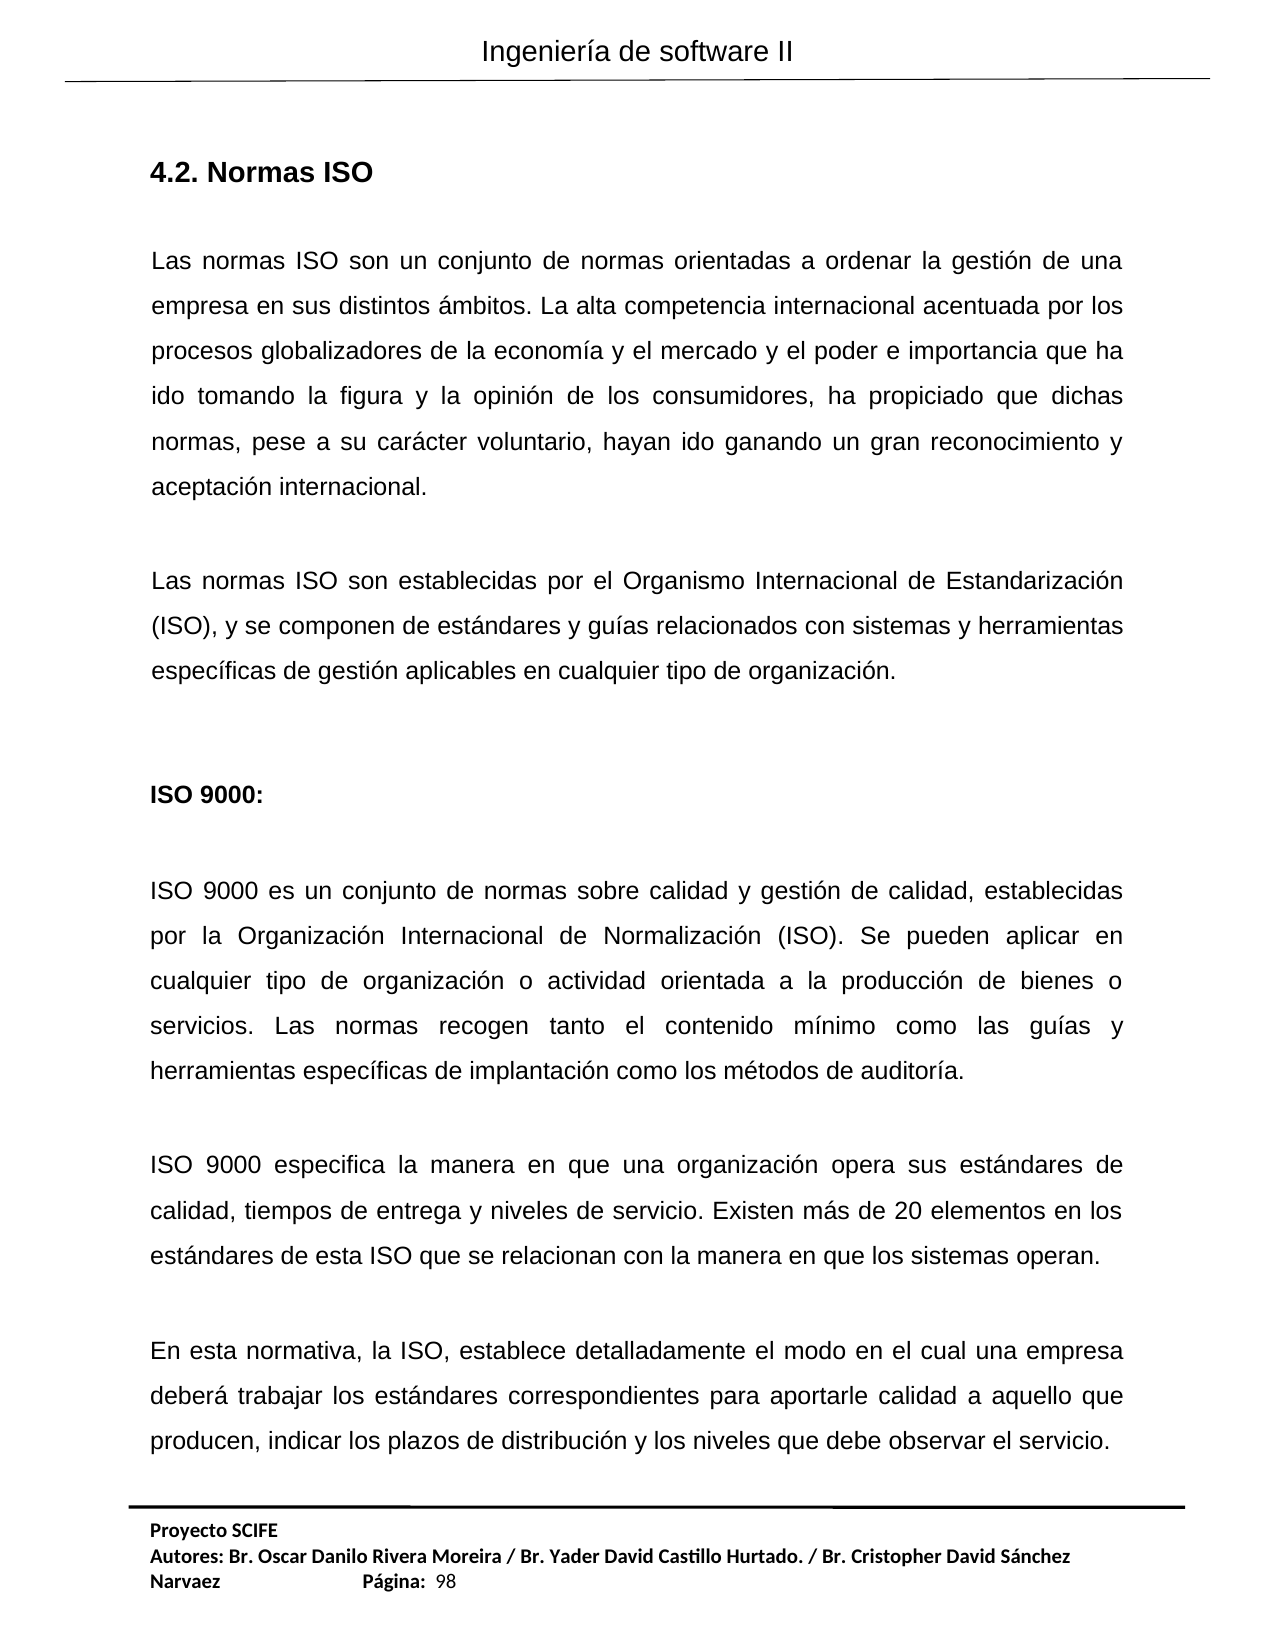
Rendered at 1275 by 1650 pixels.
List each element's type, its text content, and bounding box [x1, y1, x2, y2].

text ISO 9000 es un conjunto de normas sobre calidad y gestión de calidad, establecidas por la Organización Internacional de Normalización (ISO). Se pueden aplicar en cualquier tipo de organización o actividad orientada a la producción de bienes o servicios. Las normas recogen tanto el contenido mínimo como las guías y herramientas específicas de implantación como los métodos de auditoría. [150, 876, 1125, 1085]
text Las normas ISO son un conjunto de normas orientadas a ordenar la gestión de una empresa en sus distintos ámbitos. La alta competencia internacional acentuada por los procesos globalizadores de la economía y el mercado y el poder e importancia que ha ido tomando la figura y la opinión de los consumidores, ha propiciado que dichas normas, pese a su carácter voluntario, hayan ido ganando un gran reconocimiento y aceptación internacional. [151, 246, 1125, 500]
text En esta normativa, la ISO, establece detalladamente el modo en el cual una empresa deberá trabajar los estándares correspondientes para aportarle calidad a aquello que producen, indicar los plazos de distribución y los niveles que debe observar el servicio. [150, 1336, 1125, 1454]
text ISO 9000 especifica la manera en que una organización opera sus estándares de calidad, tiempos de entrega y niveles de servicio. Existen más de 20 elementos en los estándares de esta ISO que se relacionan con la manera en que los sistemas operan. [150, 1150, 1125, 1270]
subtitle 4.2. Normas ISO [150, 155, 1125, 189]
text Las normas ISO son establecidas por el Organismo Internacional de Estandarización (ISO), y se componen de estándares y guías relacionados con sistemas y herramientas específicas de gestión aplicables en cualquier tipo de organización. [151, 566, 1125, 685]
text ISO 9000: [150, 779, 1125, 808]
